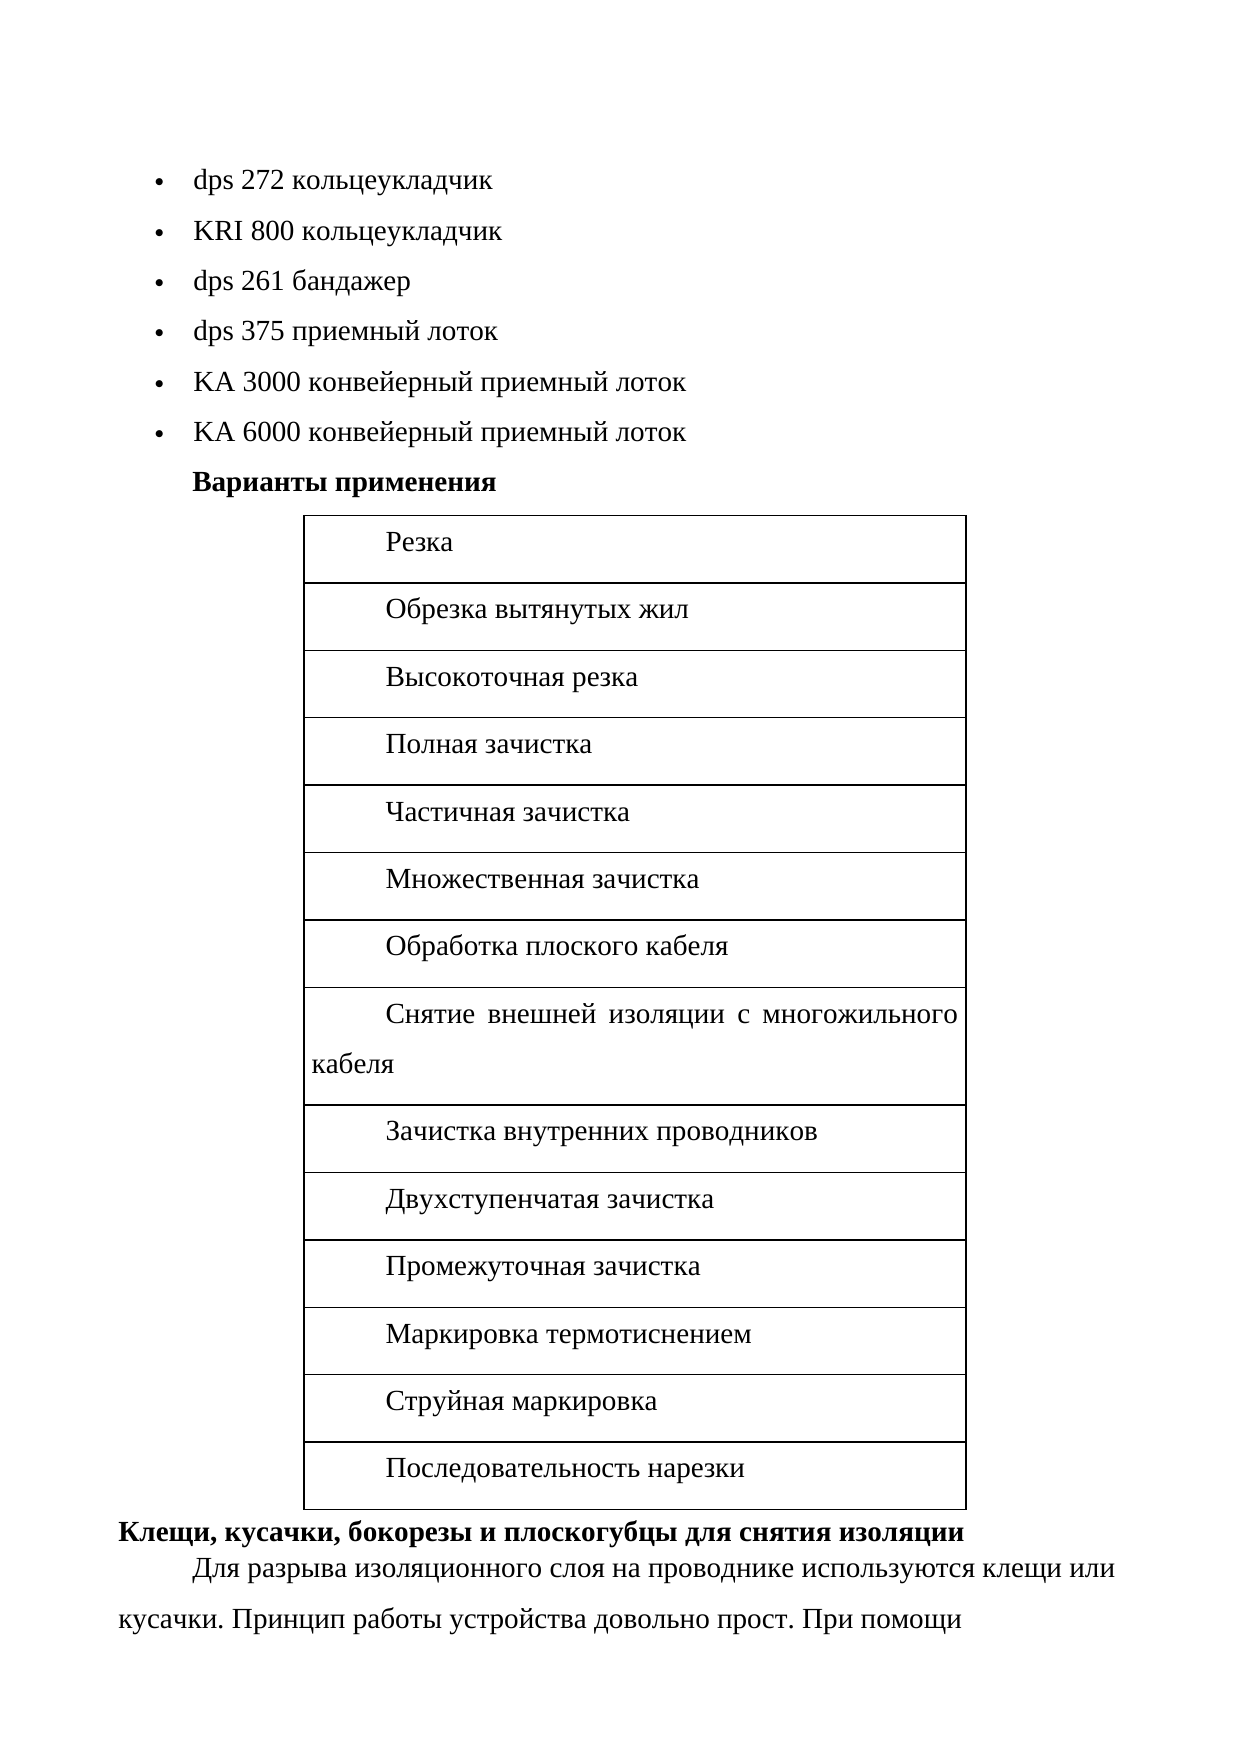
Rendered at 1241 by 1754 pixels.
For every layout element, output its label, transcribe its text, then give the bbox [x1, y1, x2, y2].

list dps 261 бандажер [156, 263, 1152, 297]
list dps 375 приемный лоток [156, 313, 1152, 347]
table_cell Двухступенчатая зачистка [305, 1173, 965, 1239]
list dps 272 кольцеукладчик [156, 162, 1152, 196]
table_cell Маркировка термотиснением [305, 1308, 965, 1374]
table_cell Последовательность нарезки [305, 1443, 965, 1508]
text Варианты применения [118, 464, 1152, 498]
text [118, 1550, 1152, 1634]
table_header Резка [305, 516, 965, 582]
subtitle Клещи, кусачки, бокорезы и плоскогубцы для снятия изоляции [118, 1514, 1152, 1548]
table_cell Полная зачистка [305, 718, 965, 784]
table_cell Струйная маркировка [305, 1375, 965, 1441]
table_cell Промежуточная зачистка [305, 1241, 965, 1306]
list KRI 800 кольцеукладчик [156, 213, 1152, 246]
table_cell Частичная зачистка [305, 786, 965, 852]
list KA 3000 конвейерный приемный лоток [156, 364, 1152, 397]
table_cell Зачистка внутренних проводников [305, 1106, 965, 1172]
table_cell Множественная зачистка [305, 853, 965, 919]
list KA 6000 конвейерный приемный лоток [156, 414, 1152, 448]
table_cell Обрезка вытянутых жил [305, 584, 965, 649]
table_cell Снятие внешней изоляции с многожильного кабеля [305, 988, 965, 1104]
table_cell Высокоточная резка [305, 651, 965, 717]
table_cell Обработка плоского кабеля [305, 921, 965, 986]
